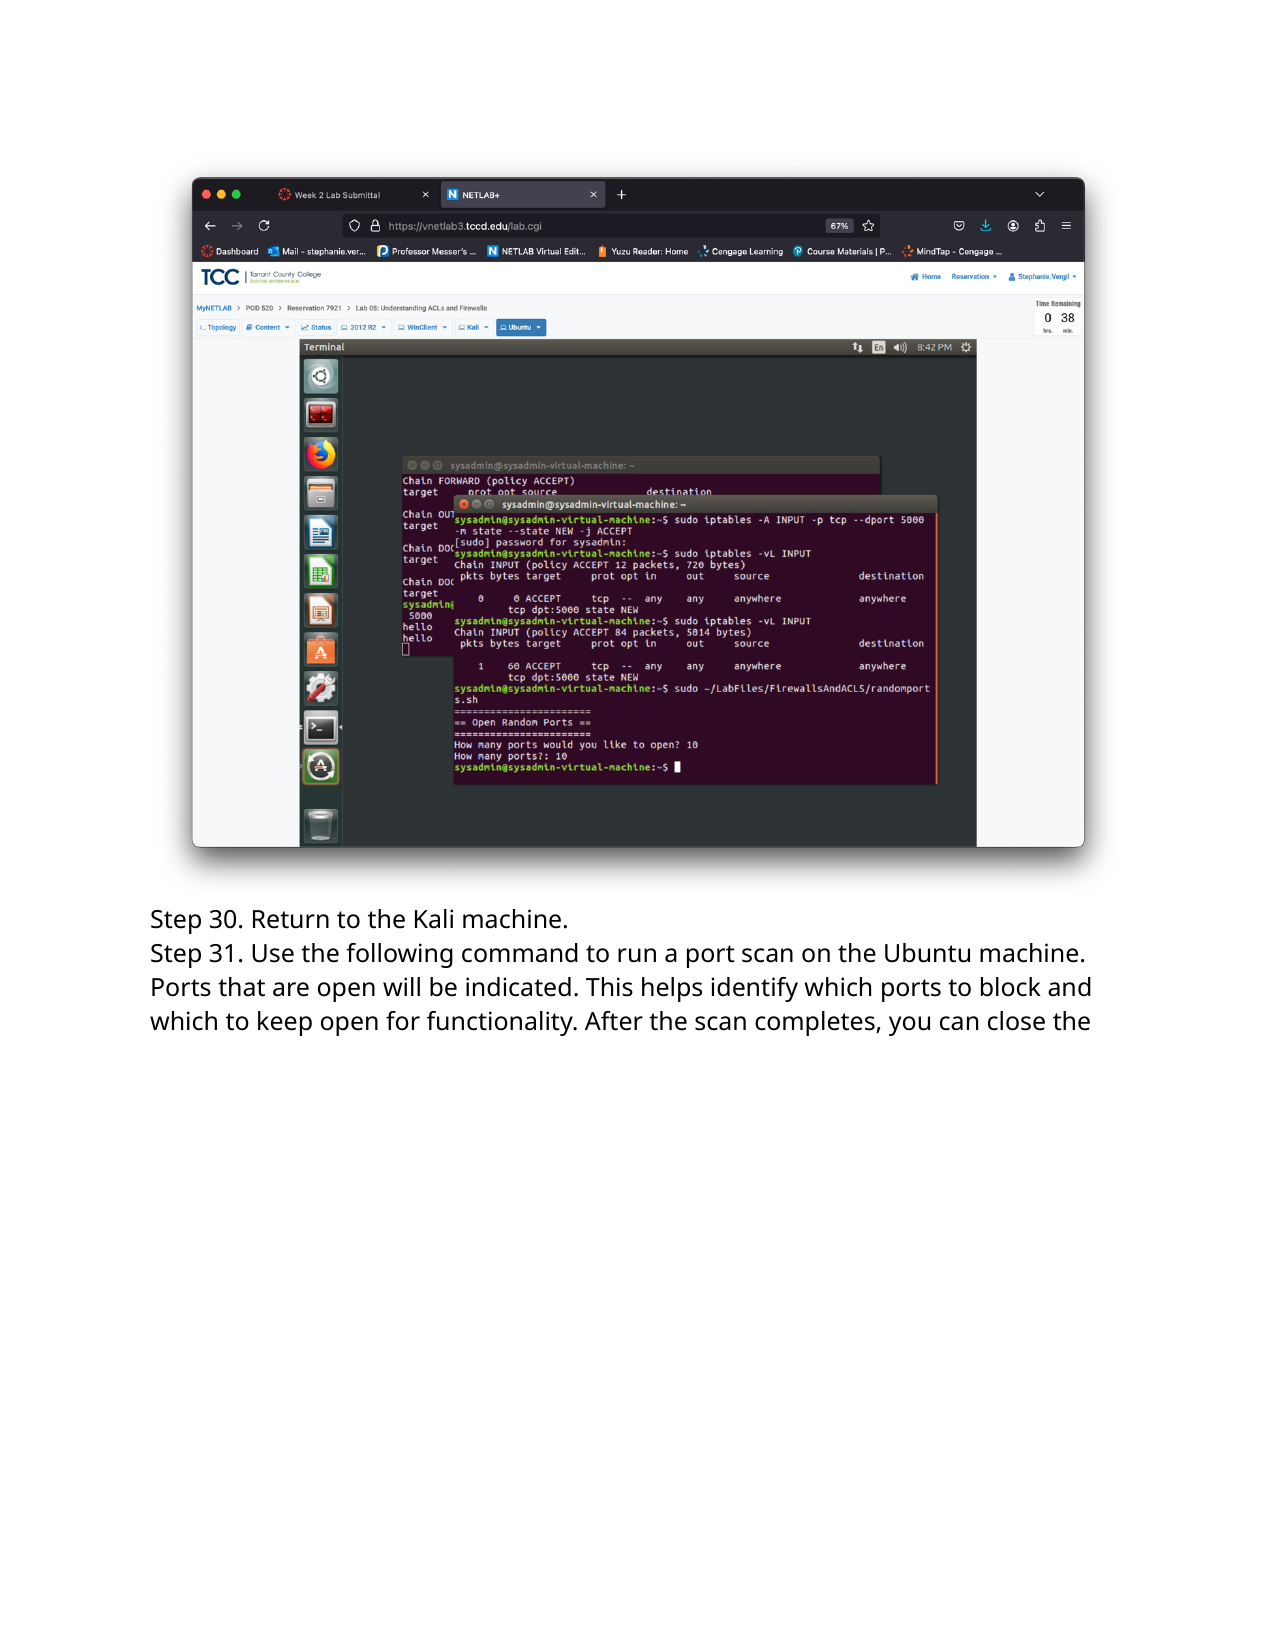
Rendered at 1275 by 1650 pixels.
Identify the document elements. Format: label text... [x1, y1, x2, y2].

picture [150, 150, 1125, 902]
text Step 31. Use the following command to run a port scan on the Ubuntu machine. Ports that are open will be indicated. This helps identify which ports to block and which to keep open for functionality. After the scan completes, you can close the Terminal window: nmap -sS -n -T 4 --reason --script=banner -p- 192.168.1.4 [150, 935, 1125, 1038]
text Step 30. Return to the Kali machine. [150, 902, 1125, 935]
